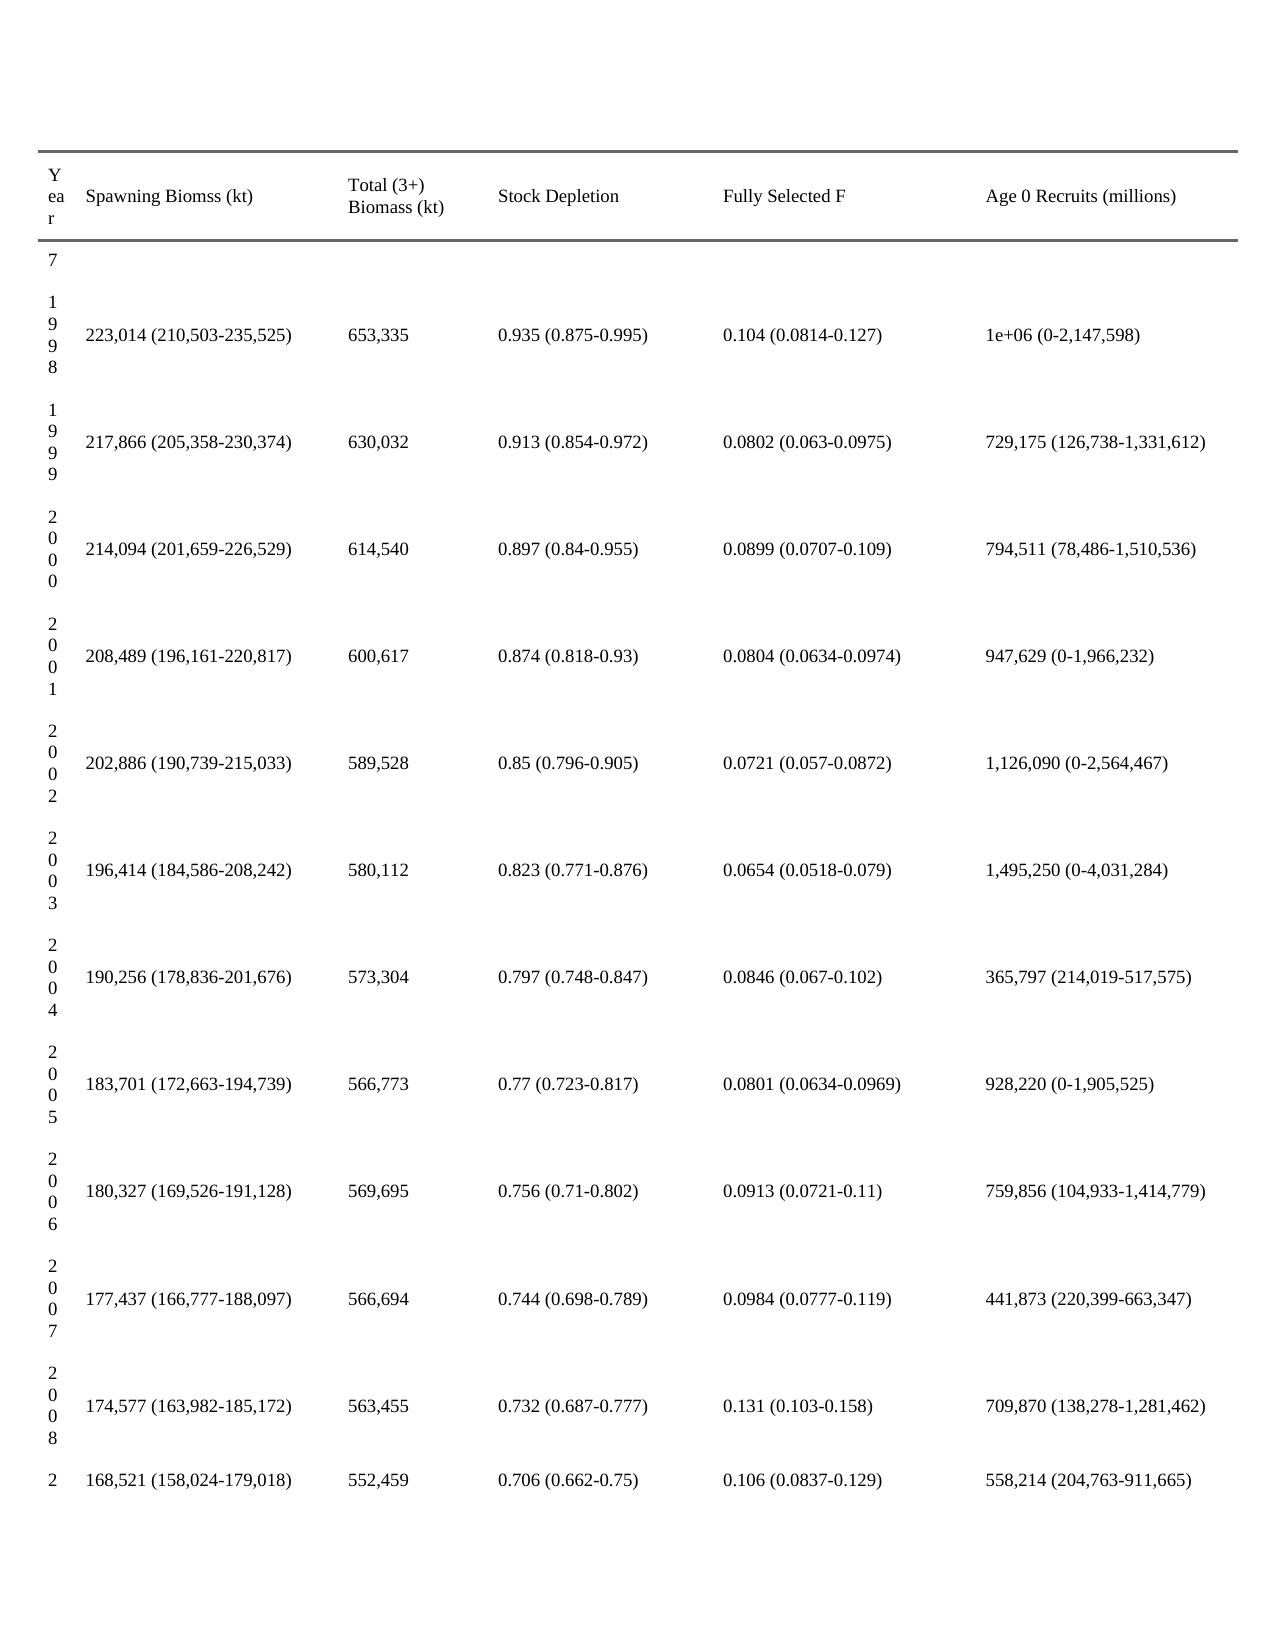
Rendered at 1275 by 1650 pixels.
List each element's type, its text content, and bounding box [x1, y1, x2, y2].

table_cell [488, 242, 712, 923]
table_header Fully Selected F [713, 153, 975, 239]
table_header Spawning Biomss (kt) [75, 153, 337, 239]
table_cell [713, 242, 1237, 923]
table_header Stock Depletion [488, 153, 712, 239]
table_header Age 0 Recruits (millions) [975, 153, 1237, 239]
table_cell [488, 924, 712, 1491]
table_header Total (3+) Biomass (kt) [338, 153, 487, 239]
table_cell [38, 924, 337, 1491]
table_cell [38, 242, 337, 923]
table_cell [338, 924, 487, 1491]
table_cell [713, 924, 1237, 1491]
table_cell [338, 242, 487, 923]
table_header Year [38, 153, 75, 239]
